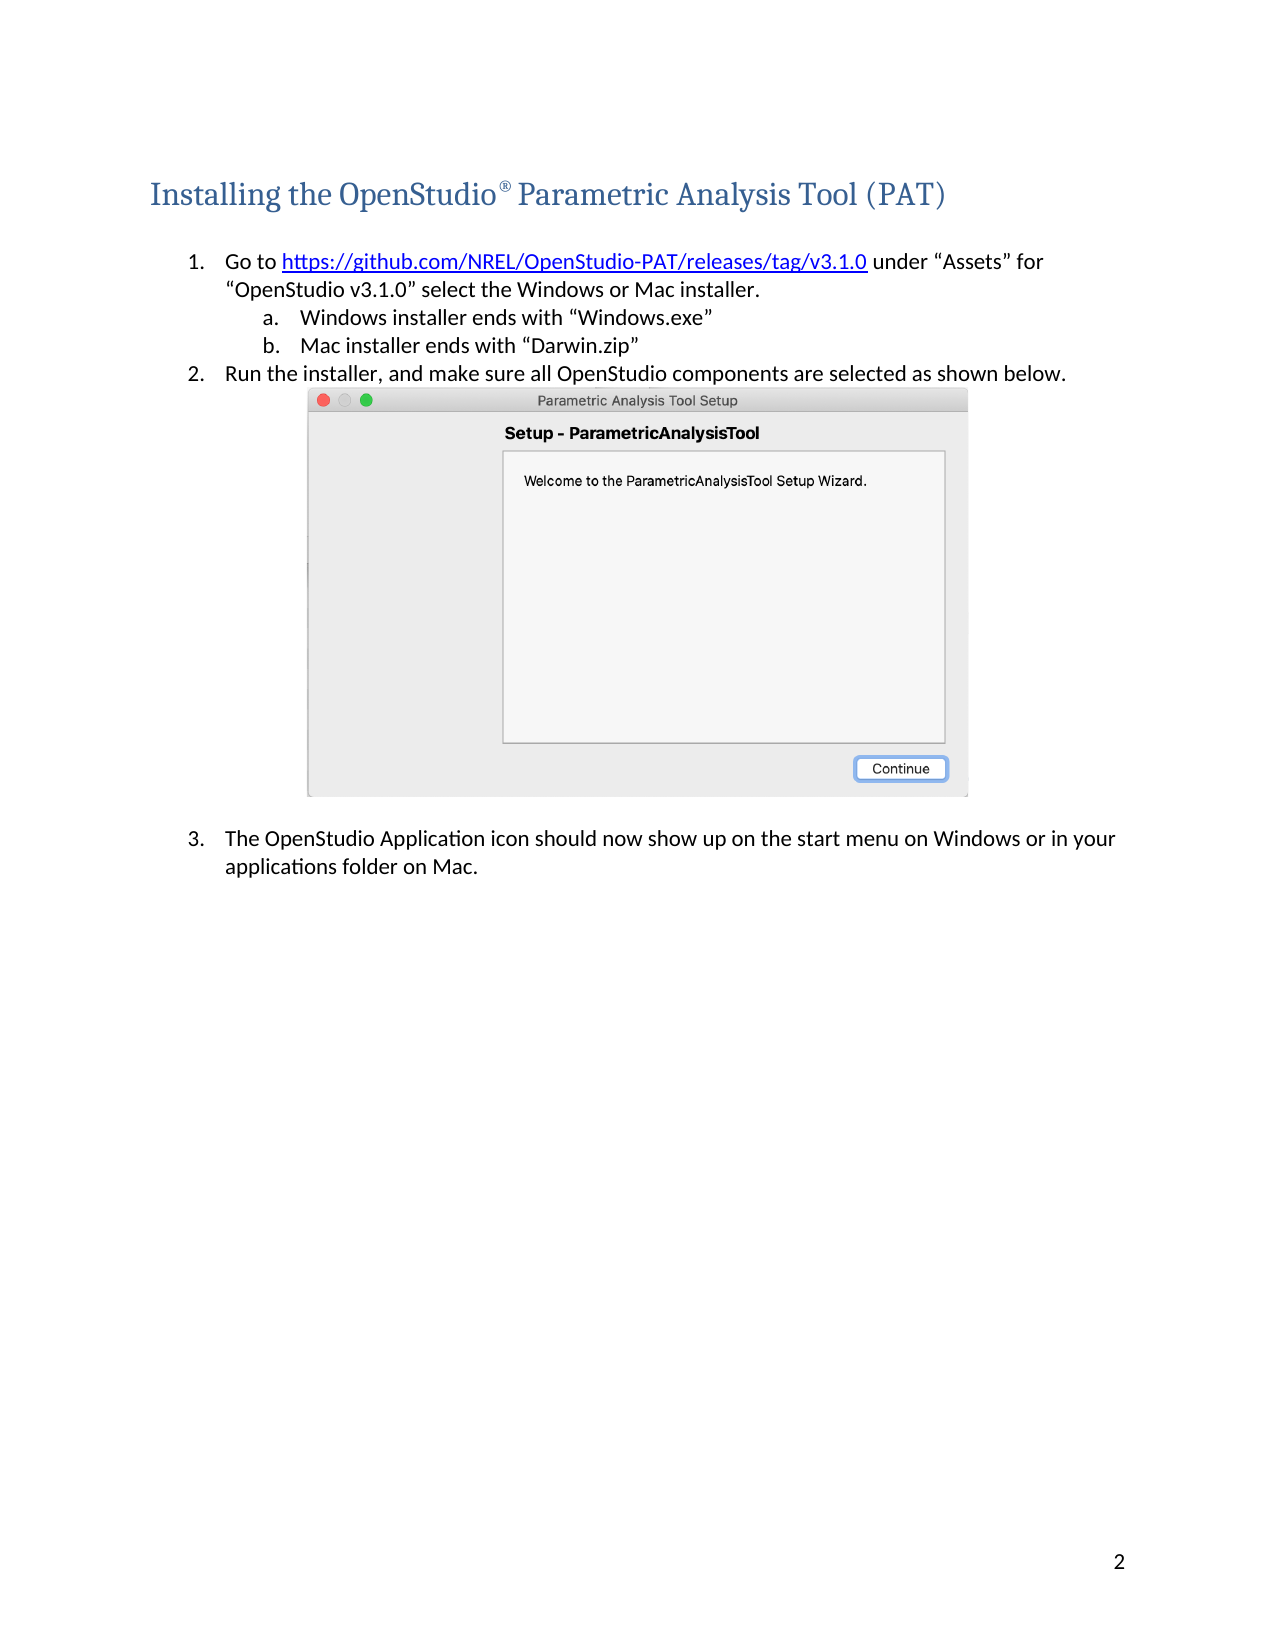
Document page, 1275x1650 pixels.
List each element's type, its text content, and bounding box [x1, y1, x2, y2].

list The OpenStudio Application icon should now show up on the start menu on Windows or in your applications folder on Mac. [187, 824, 1125, 881]
list Run the installer, and make sure all OpenStudio components are selected as shown below. [187, 359, 1125, 387]
list Mac installer ends with “Darwin.zip” [262, 331, 1125, 359]
list Go to https://github.com/NREL/OpenStudio-PAT/releases/tag/v3.1.0 under “Assets” for “OpenStudio v3.1.0” select the Windows or Mac installer. [187, 247, 1125, 303]
picture [306, 387, 969, 797]
subtitle Installing the OpenStudio® Parametric Analysis Tool (PAT) [150, 175, 1125, 213]
list Windows installer ends with “Windows.exe” [262, 303, 1125, 331]
